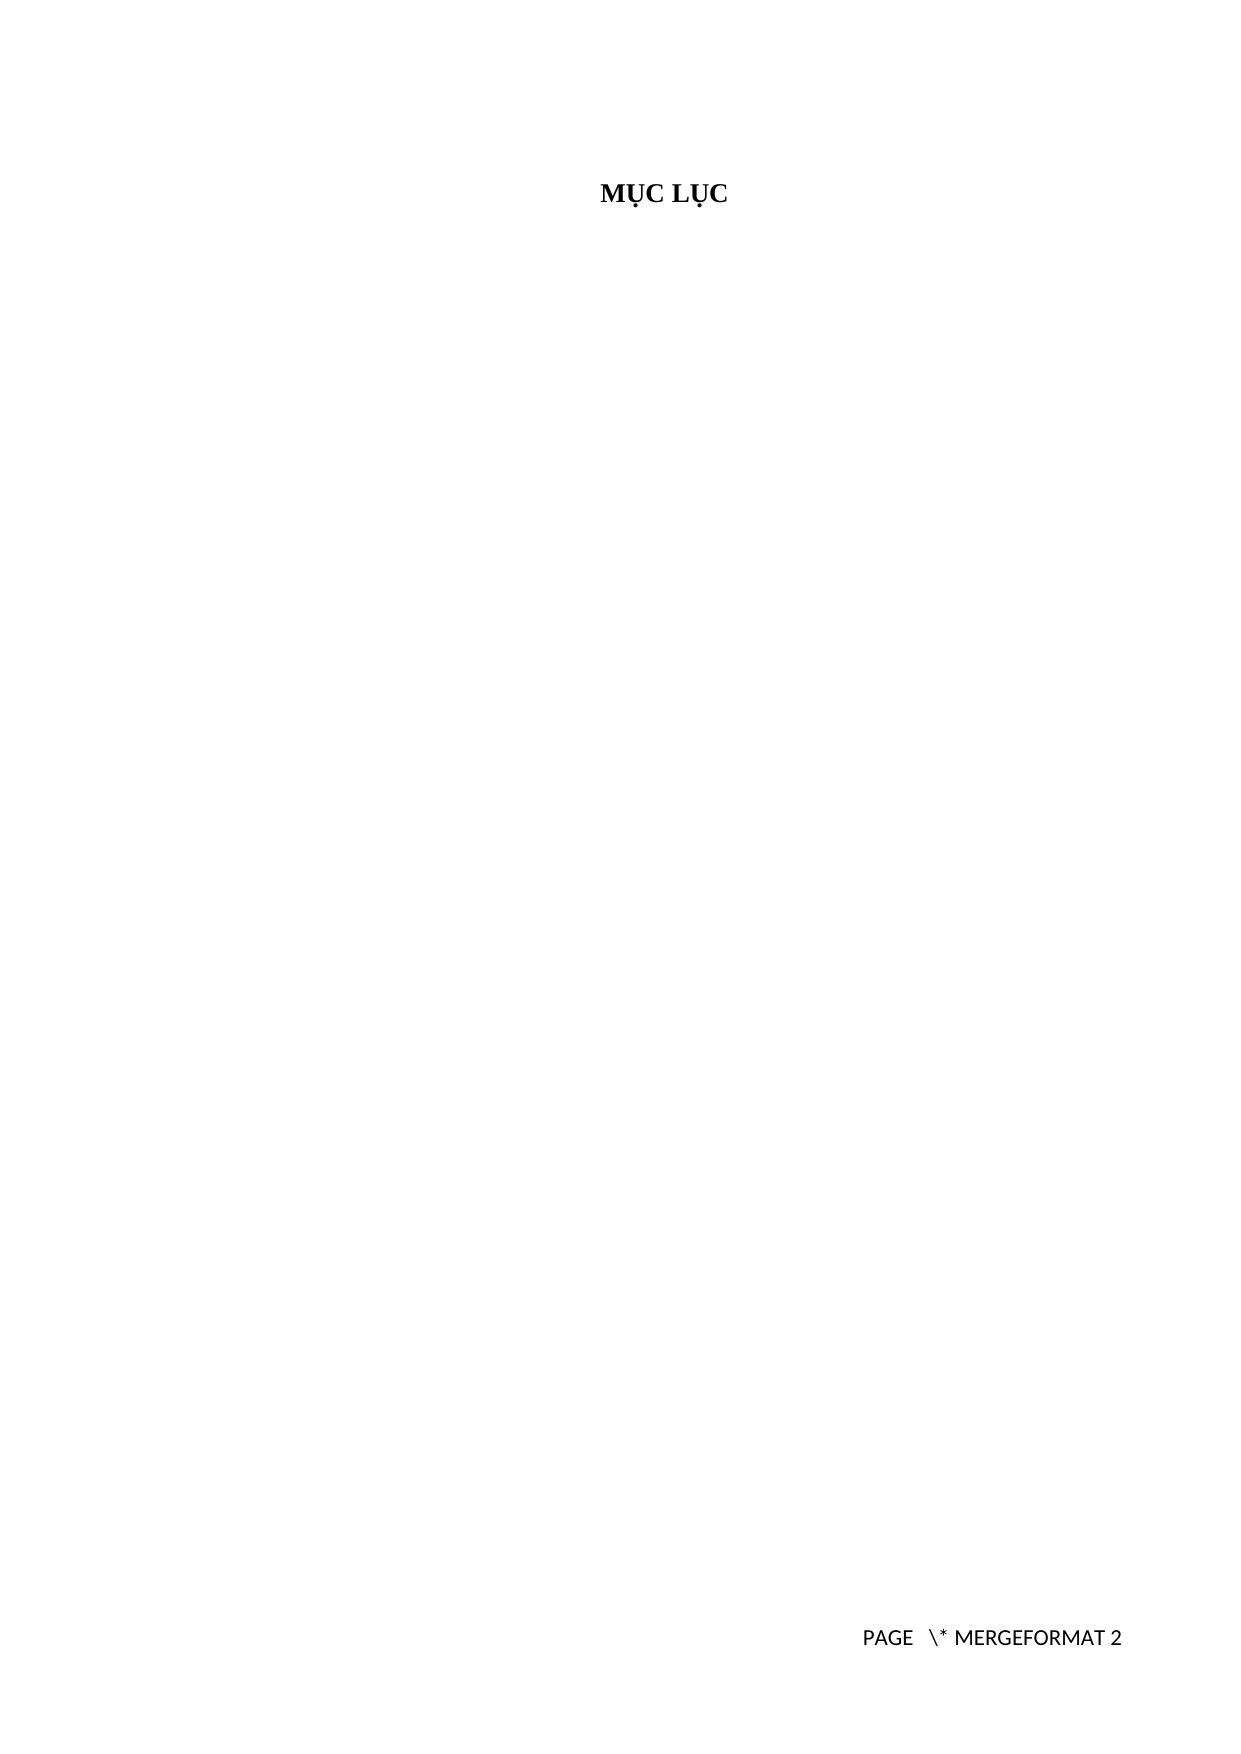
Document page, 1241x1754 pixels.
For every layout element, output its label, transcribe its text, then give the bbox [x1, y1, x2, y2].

text MỤC LỤC [207, 177, 1122, 208]
